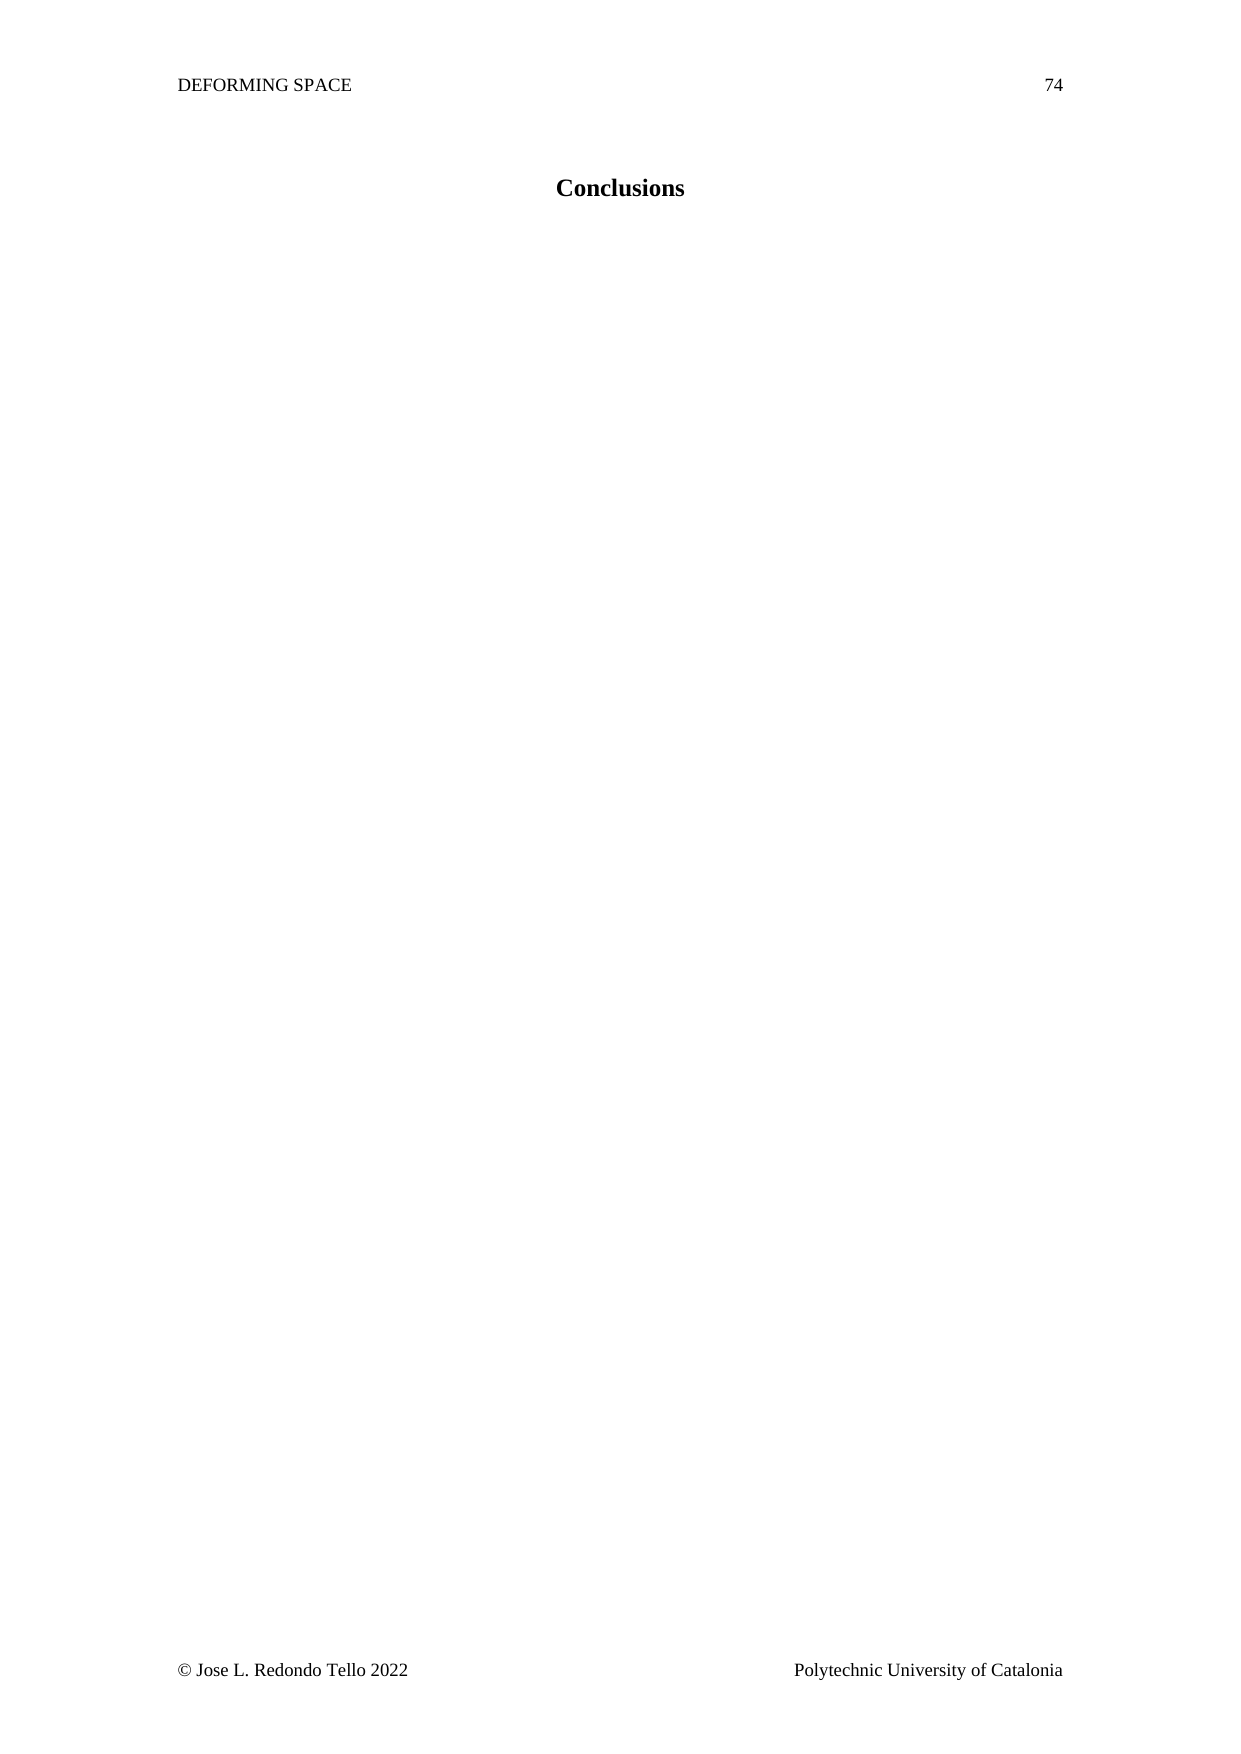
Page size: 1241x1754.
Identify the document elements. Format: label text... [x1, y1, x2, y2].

subtitle Conclusions [177, 173, 1063, 201]
